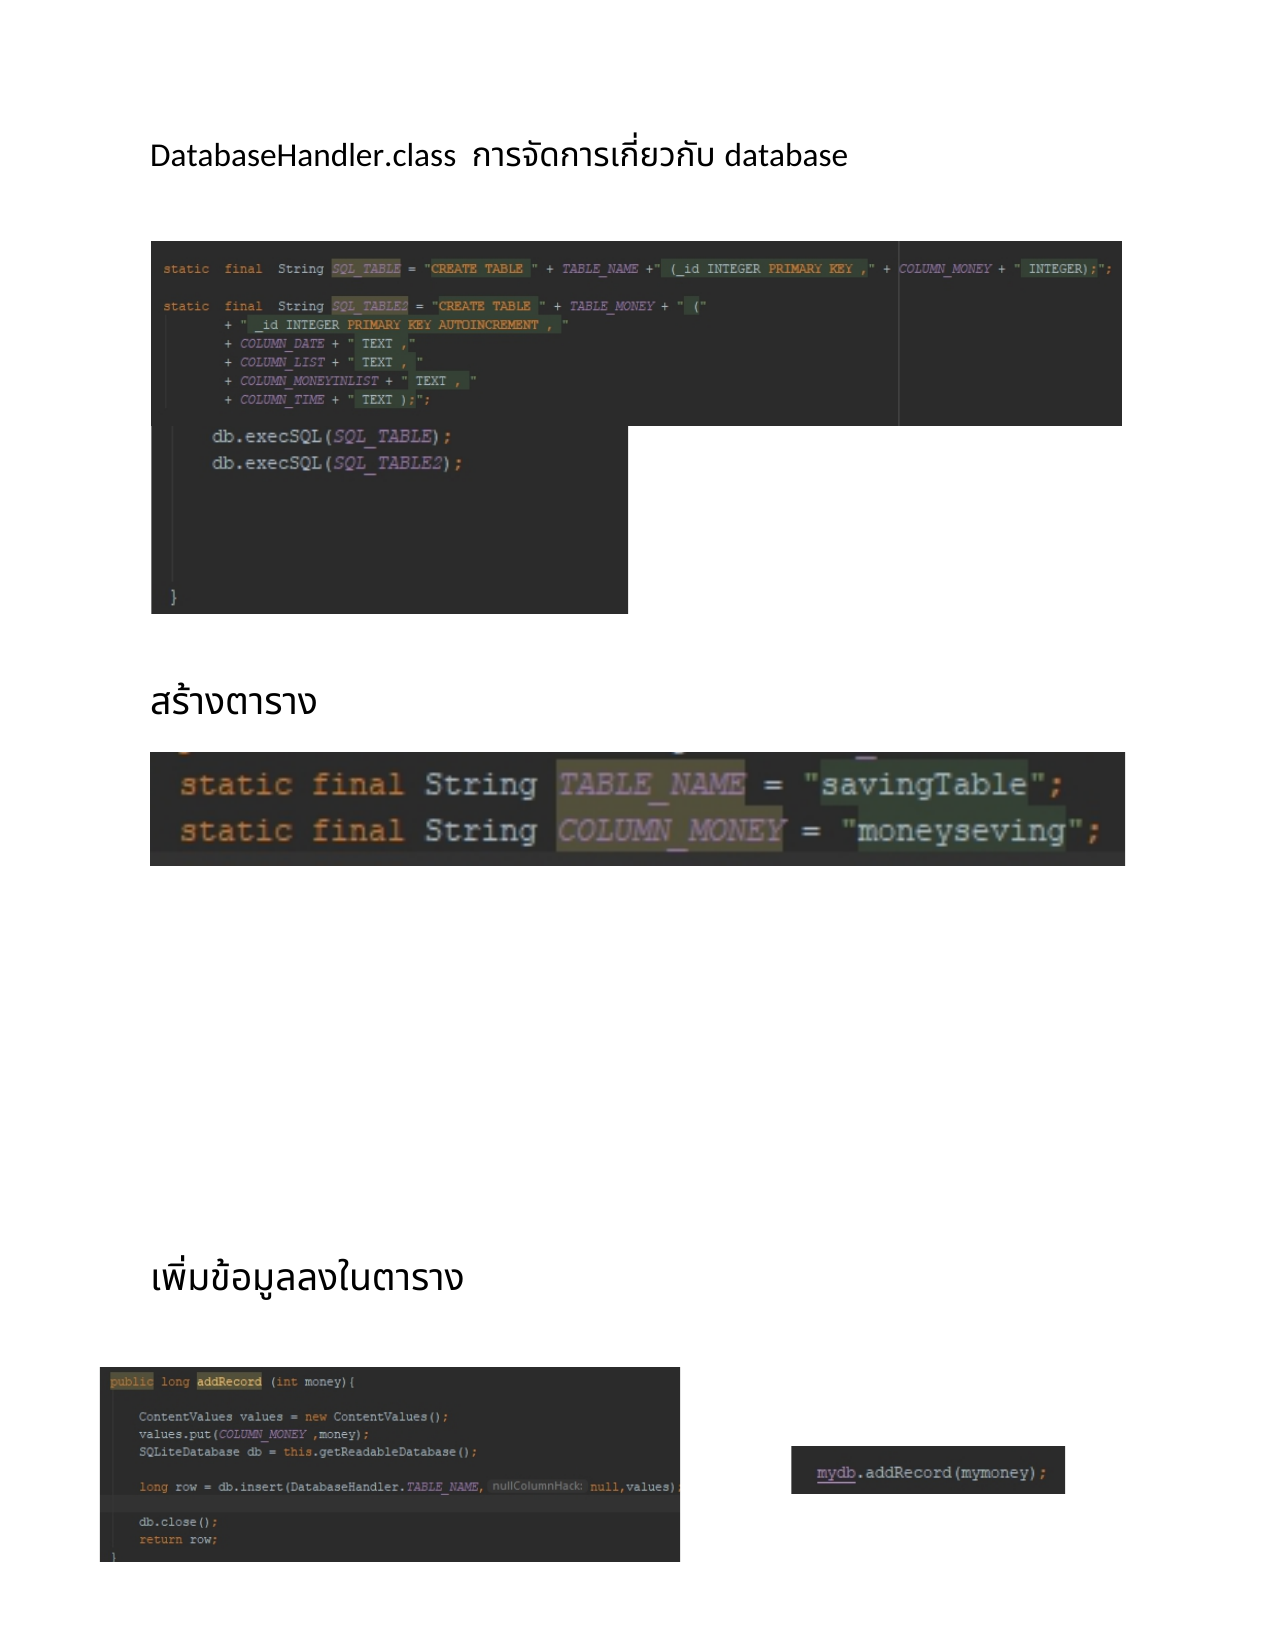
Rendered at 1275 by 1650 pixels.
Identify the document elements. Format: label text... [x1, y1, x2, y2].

text สร้างตาราง [150, 674, 1125, 731]
picture [150, 241, 1122, 613]
text เพิ่มข้อมูลลงในตาราง [150, 1251, 1125, 1308]
picture [790, 1446, 1064, 1494]
picture [98, 1367, 680, 1561]
text DatabaseHandler.class การจัดการเกี่ยวกับ database [150, 131, 1125, 182]
picture [150, 752, 1125, 866]
